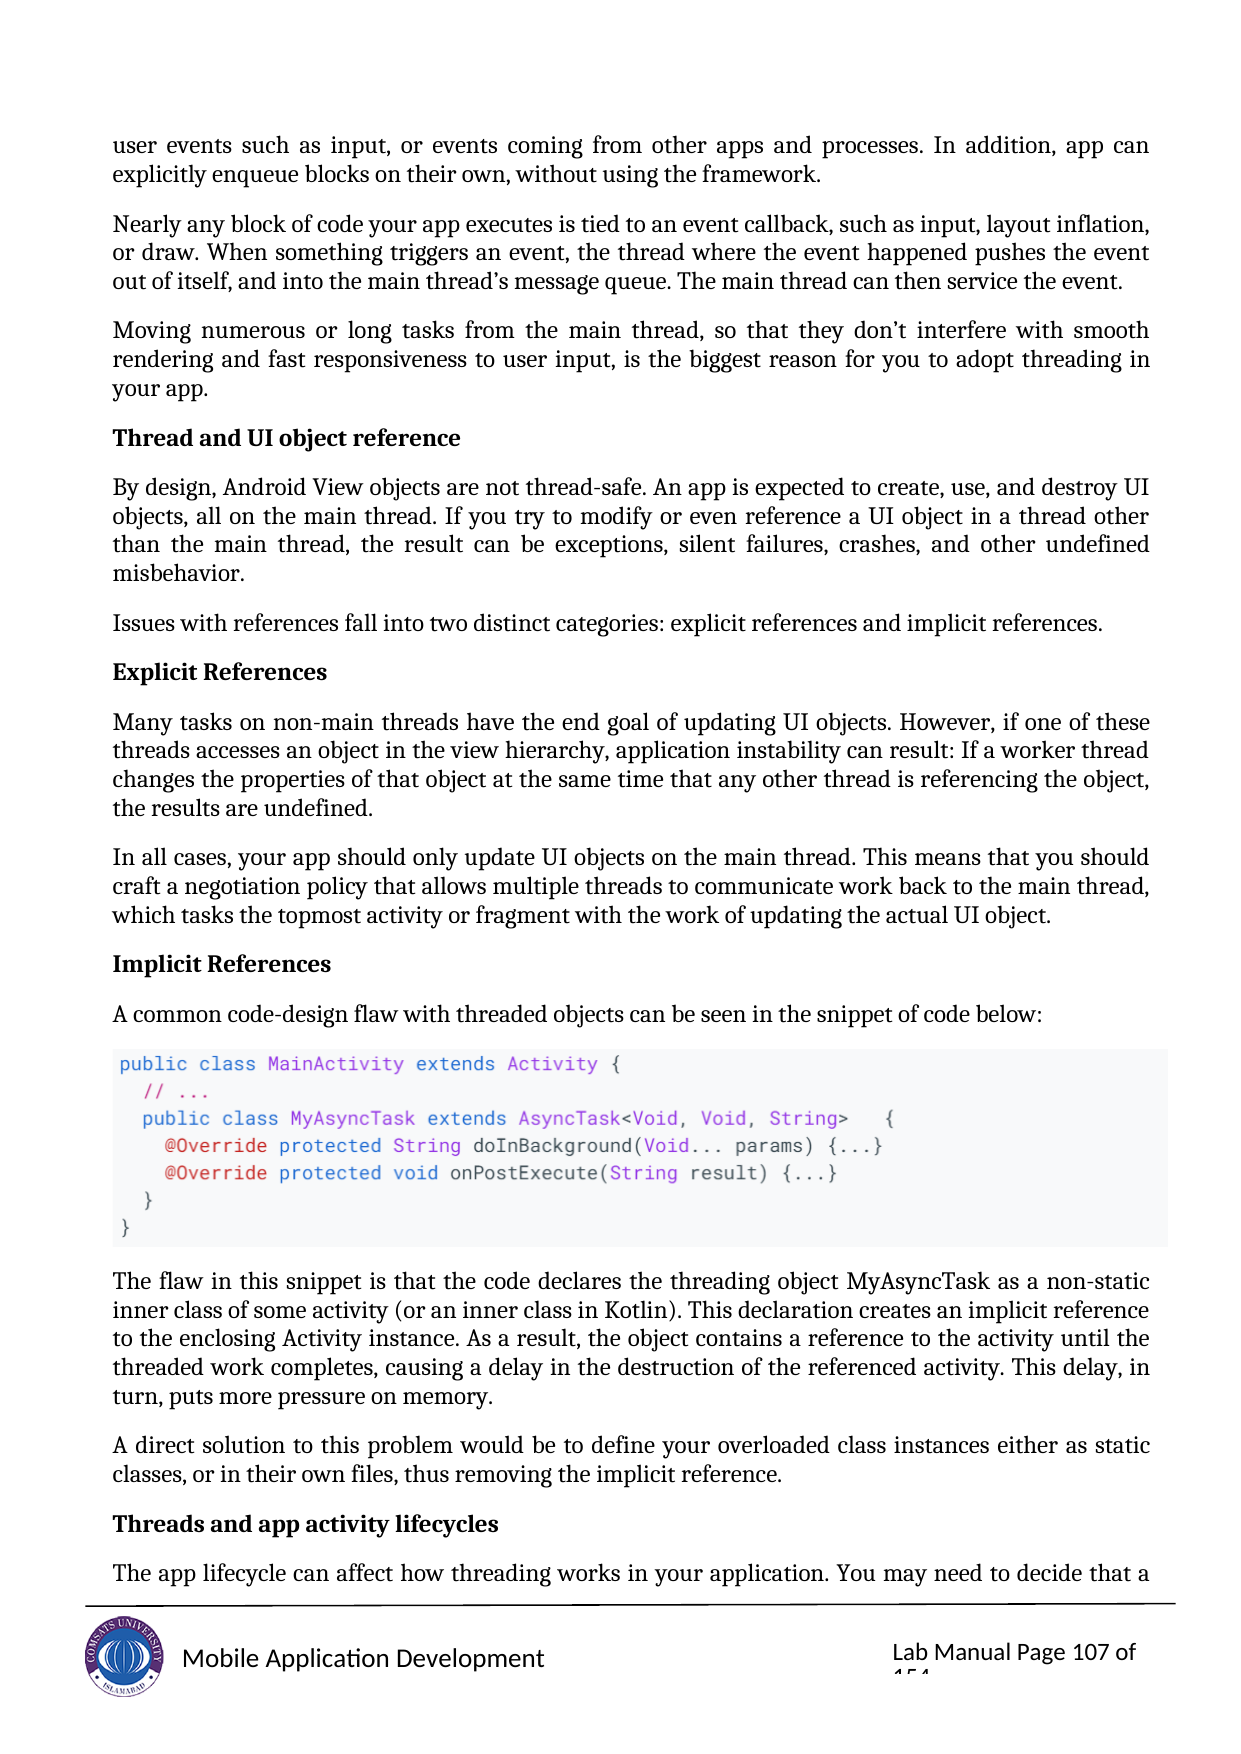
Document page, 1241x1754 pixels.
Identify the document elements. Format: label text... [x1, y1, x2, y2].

text In all cases, your app should only update UI objects on the main thread. This means that you should craft a negotiation policy that allows multiple threads to communicate work back to the main thread, which tasks the topmost activity or fragment with the work of updating the actual UI object. [112, 843, 1152, 929]
subtitle Explicit References [112, 658, 1240, 687]
text A direct solution to this problem would be to define your overloaded class instances either as static classes, or in their own files, thus removing the implicit reference. [112, 1431, 1152, 1489]
text Issues with references fall into two distinct categories: explicit references and implicit references. [112, 609, 1152, 637]
subtitle Thread and UI object reference [112, 423, 1240, 452]
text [112, 131, 1152, 189]
picture [85, 1616, 165, 1697]
text Nearly any block of code your app executes is tied to an event callback, such as input, layout inflation, or draw. When something triggers an event, the thread where the event happened pushes the event out of itself, and into the main thread’s message queue. The main thread can then service the event. [112, 209, 1152, 296]
text By design, Android View objects are not thread-safe. An app is expected to create, use, and destroy UI objects, all on the main thread. If you try to modify or even reference a UI object in a thread other than the main thread, the result can be exceptions, silent failures, crashes, and other undefined misbehavior. [112, 473, 1152, 588]
text The flaw in this snippet is that the code declares the threading object MyAsyncTask as a non-static inner class of some activity (or an inner class in Kotlin). This declaration creates an implicit reference to the enclosing Activity instance. As a result, the object contains a reference to the activity until the threaded work completes, causing a delay in the destruction of the referenced activity. This delay, in turn, puts more pressure on memory. [112, 1267, 1152, 1411]
text A common code-design flaw with threaded objects can be seen in the snippet of code below: [112, 1000, 1152, 1028]
picture [112, 1049, 1168, 1247]
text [112, 1559, 1152, 1588]
subtitle Threads and app activity lifecycles [112, 1509, 1240, 1538]
subtitle Implicit References [112, 950, 1240, 979]
text Moving numerous or long tasks from the main thread, so that they don’t interfere with smooth rendering and fast responsiveness to user input, is the biggest reason for you to adopt threading in your app. [112, 316, 1152, 403]
text Many tasks on non-main threads have the end goal of updating UI objects. However, if one of these threads accesses an object in the view hierarchy, application instability can result: If a worker thread changes the properties of that object at the same time that any other thread is referencing the object, the results are undefined. [112, 708, 1152, 823]
